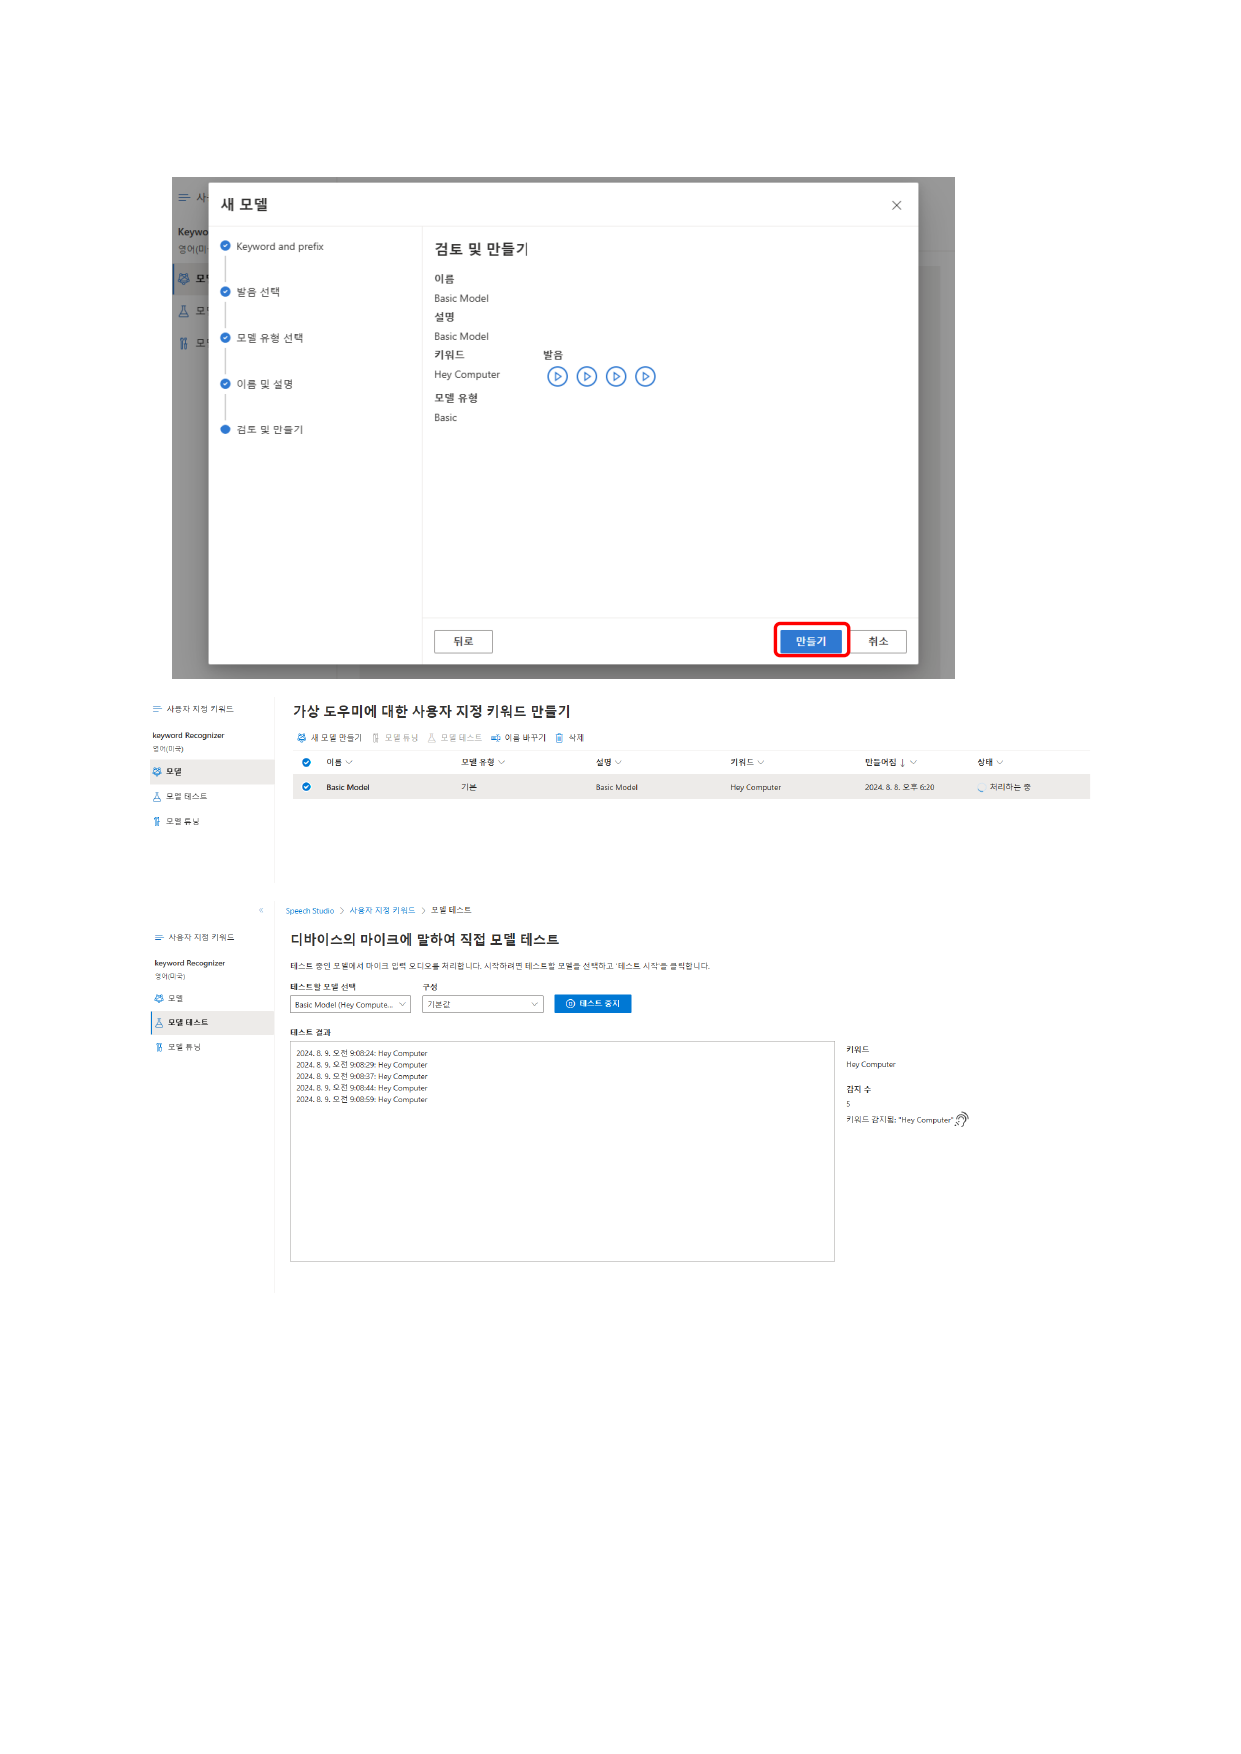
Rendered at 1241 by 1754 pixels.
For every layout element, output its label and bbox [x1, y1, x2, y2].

picture [150, 177, 1091, 679]
picture [150, 697, 1091, 883]
picture [150, 901, 1091, 1293]
